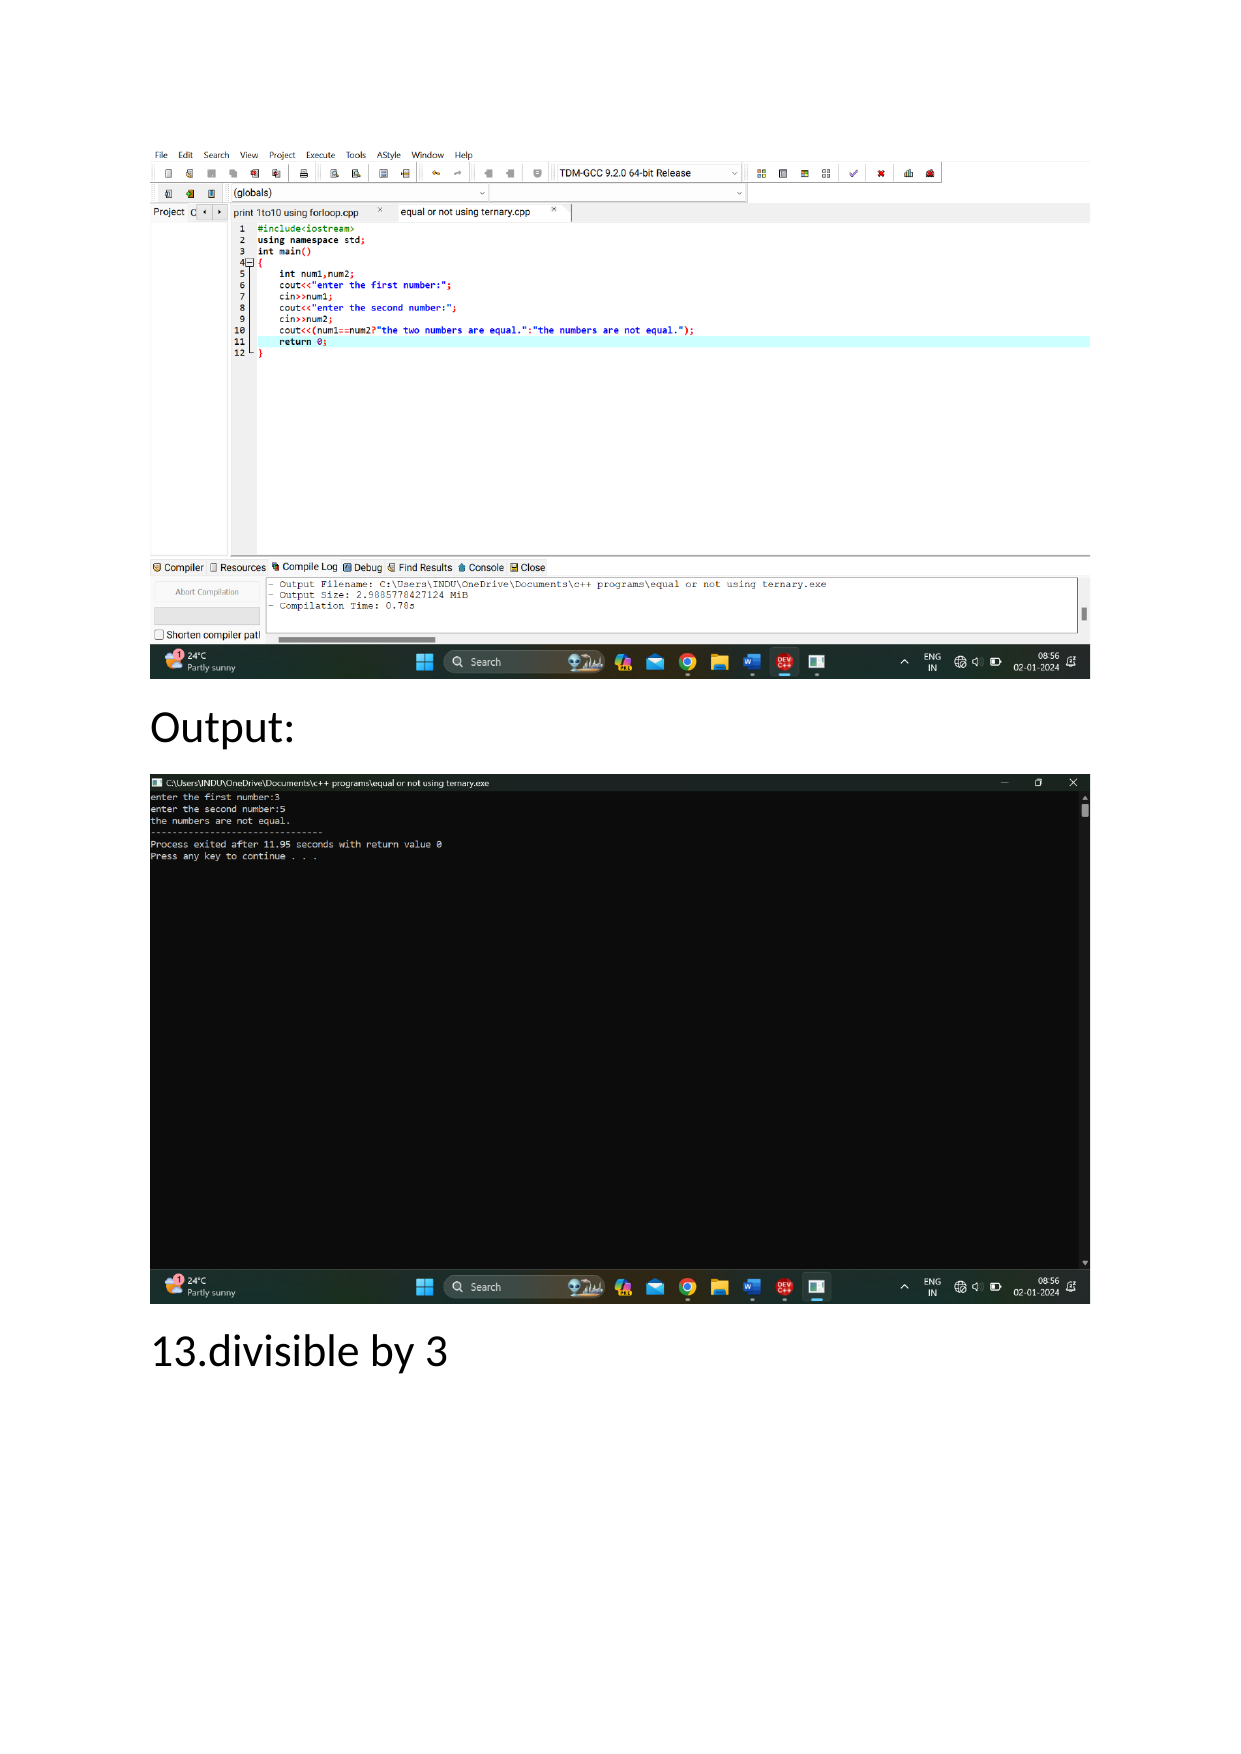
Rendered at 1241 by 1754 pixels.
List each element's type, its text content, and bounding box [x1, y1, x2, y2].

picture [150, 774, 1091, 1304]
text Output: [150, 698, 1090, 754]
text 13.divisible by 3 [150, 1322, 1090, 1378]
picture [150, 150, 1091, 679]
